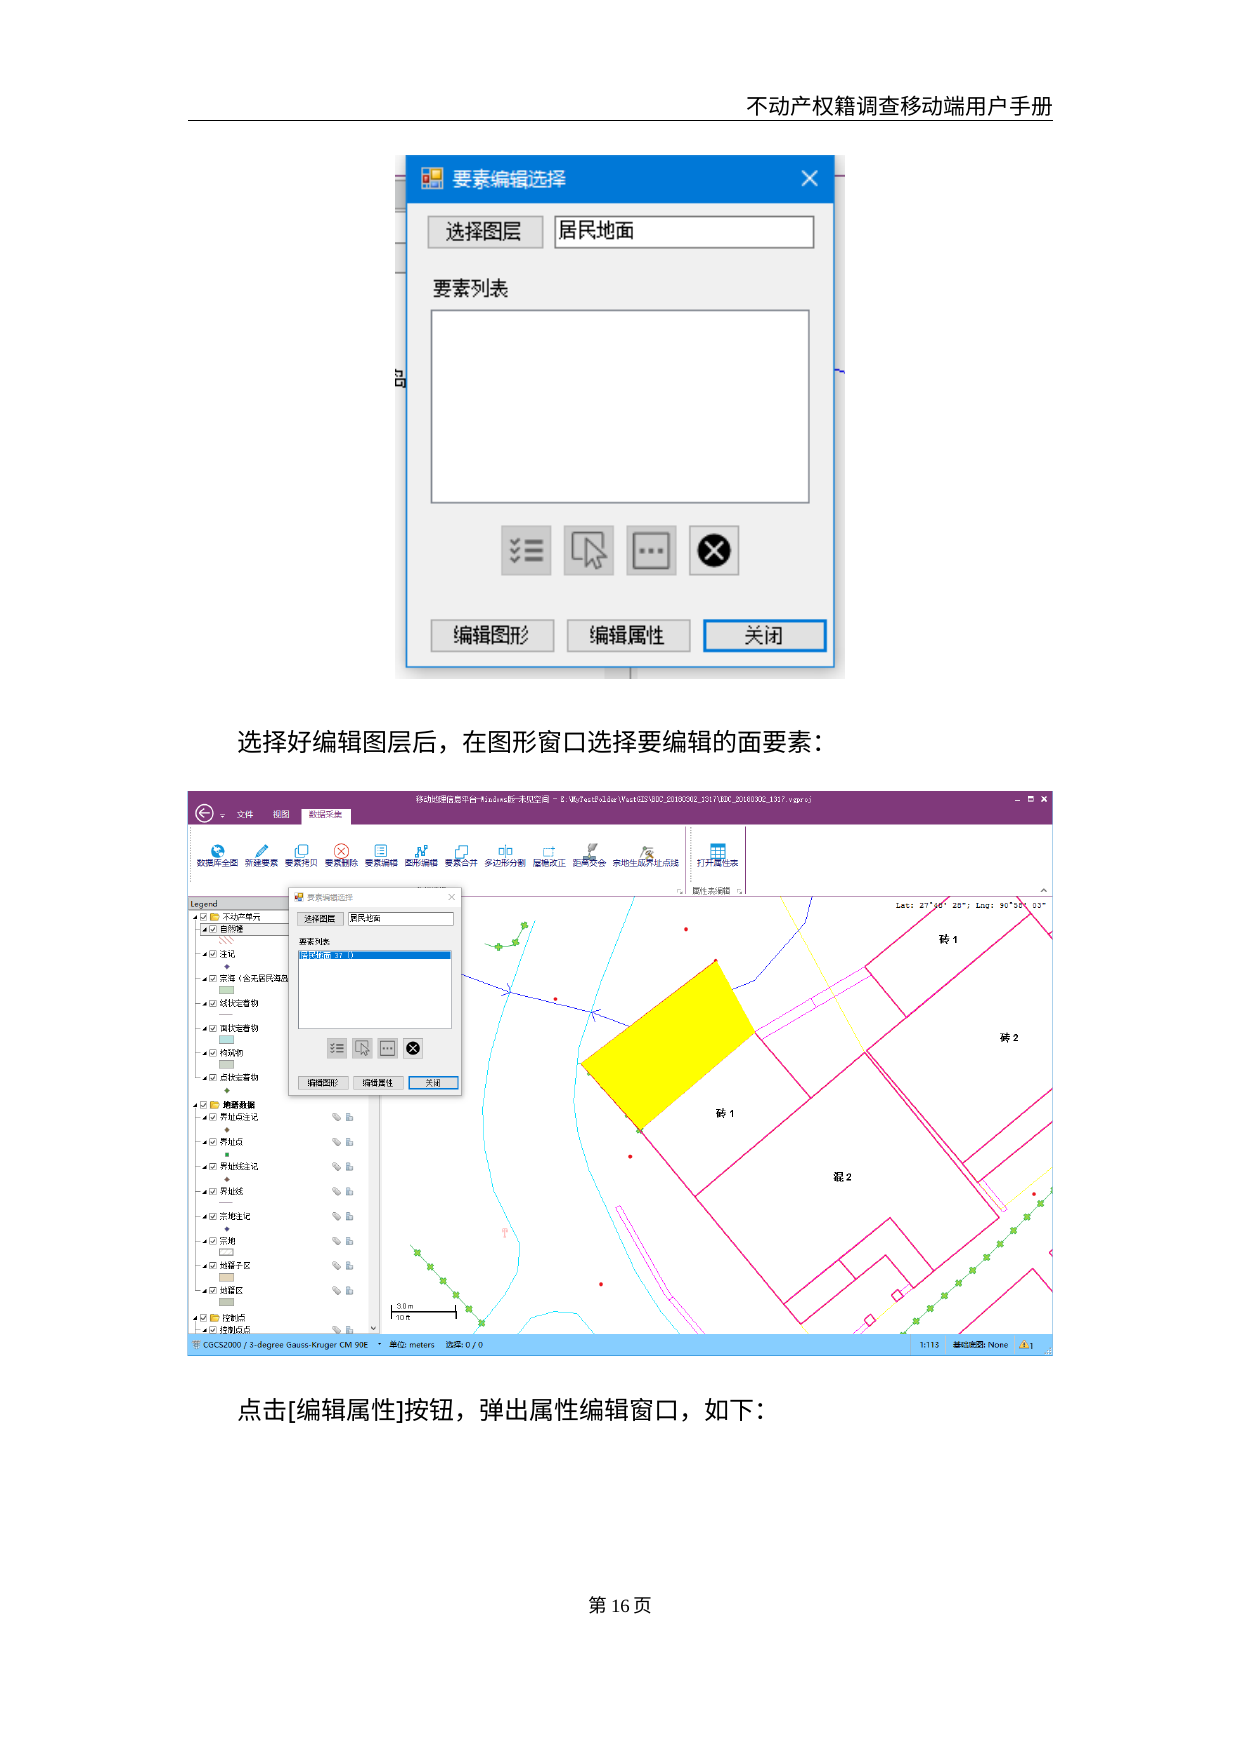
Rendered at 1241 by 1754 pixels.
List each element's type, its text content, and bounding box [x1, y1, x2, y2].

text 点击[编辑属性]按钮，弹出属性编辑窗口，如下： [187, 1376, 1053, 1441]
picture [395, 155, 845, 679]
text 选择好编辑图层后，在图形窗口选择要编辑的面要素： [187, 708, 1053, 773]
picture [187, 791, 1053, 1356]
